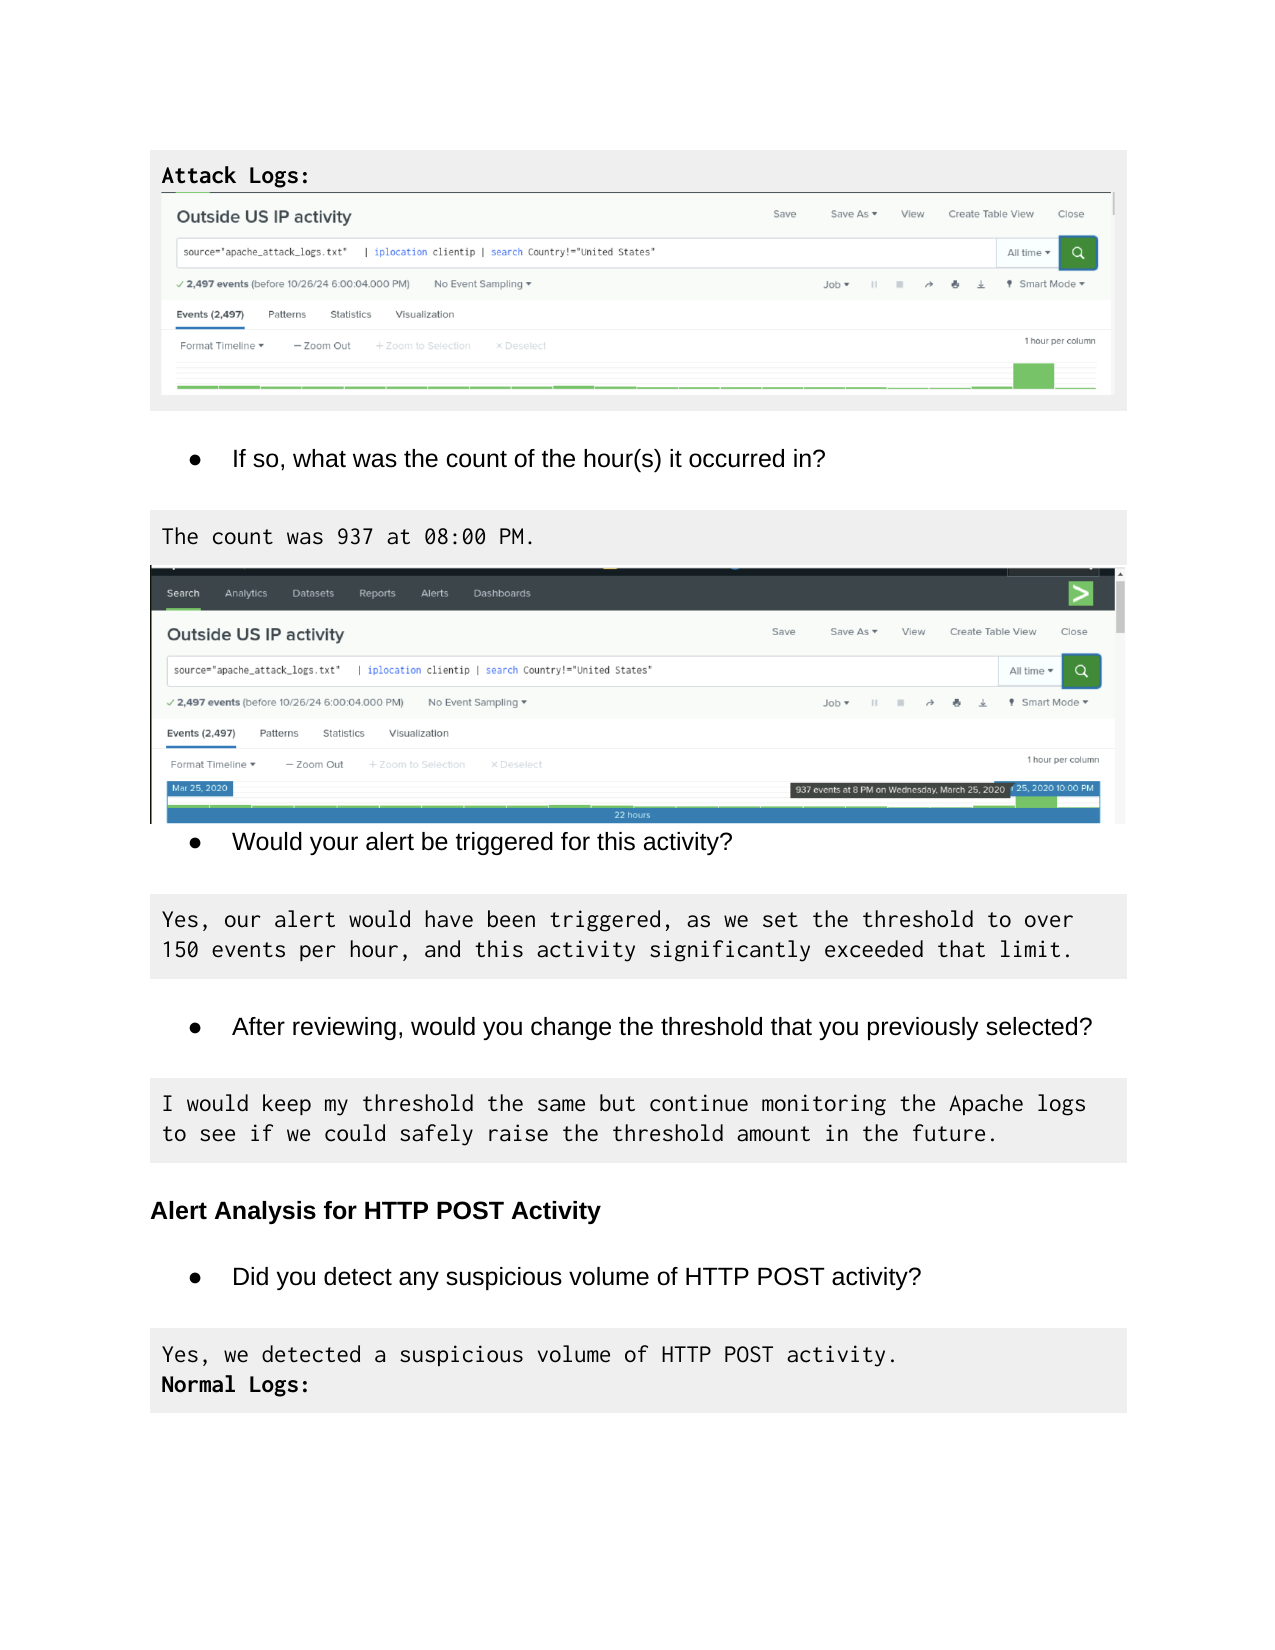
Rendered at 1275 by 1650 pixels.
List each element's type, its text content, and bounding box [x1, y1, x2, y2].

list Would your alert be triggered for this activity? [187, 827, 1125, 856]
picture [161, 192, 1115, 395]
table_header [152, 152, 1125, 409]
list Did you detect any suspicious volume of HTTP POST activity? [187, 1262, 1125, 1291]
list If so, what was the count of the hour(s) it occurred in? [187, 444, 1125, 473]
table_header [152, 1330, 1125, 1411]
picture [150, 565, 1125, 824]
text Alert Analysis for HTTP POST Activity [150, 1196, 1125, 1225]
table_header The count was 937 at 08:00 PM. [152, 512, 1125, 563]
table_header I would keep my threshold the same but continue monitoring the Apache logs to see if we could safely raise the threshold amount in the future. [152, 1080, 1125, 1161]
list After reviewing, would you change the threshold that you previously selected? [187, 1012, 1125, 1040]
table_header Yes, our alert would have been triggered, as we set the threshold to over 150 events per hour, and this activity significantly exceeded that limit. [152, 896, 1125, 977]
